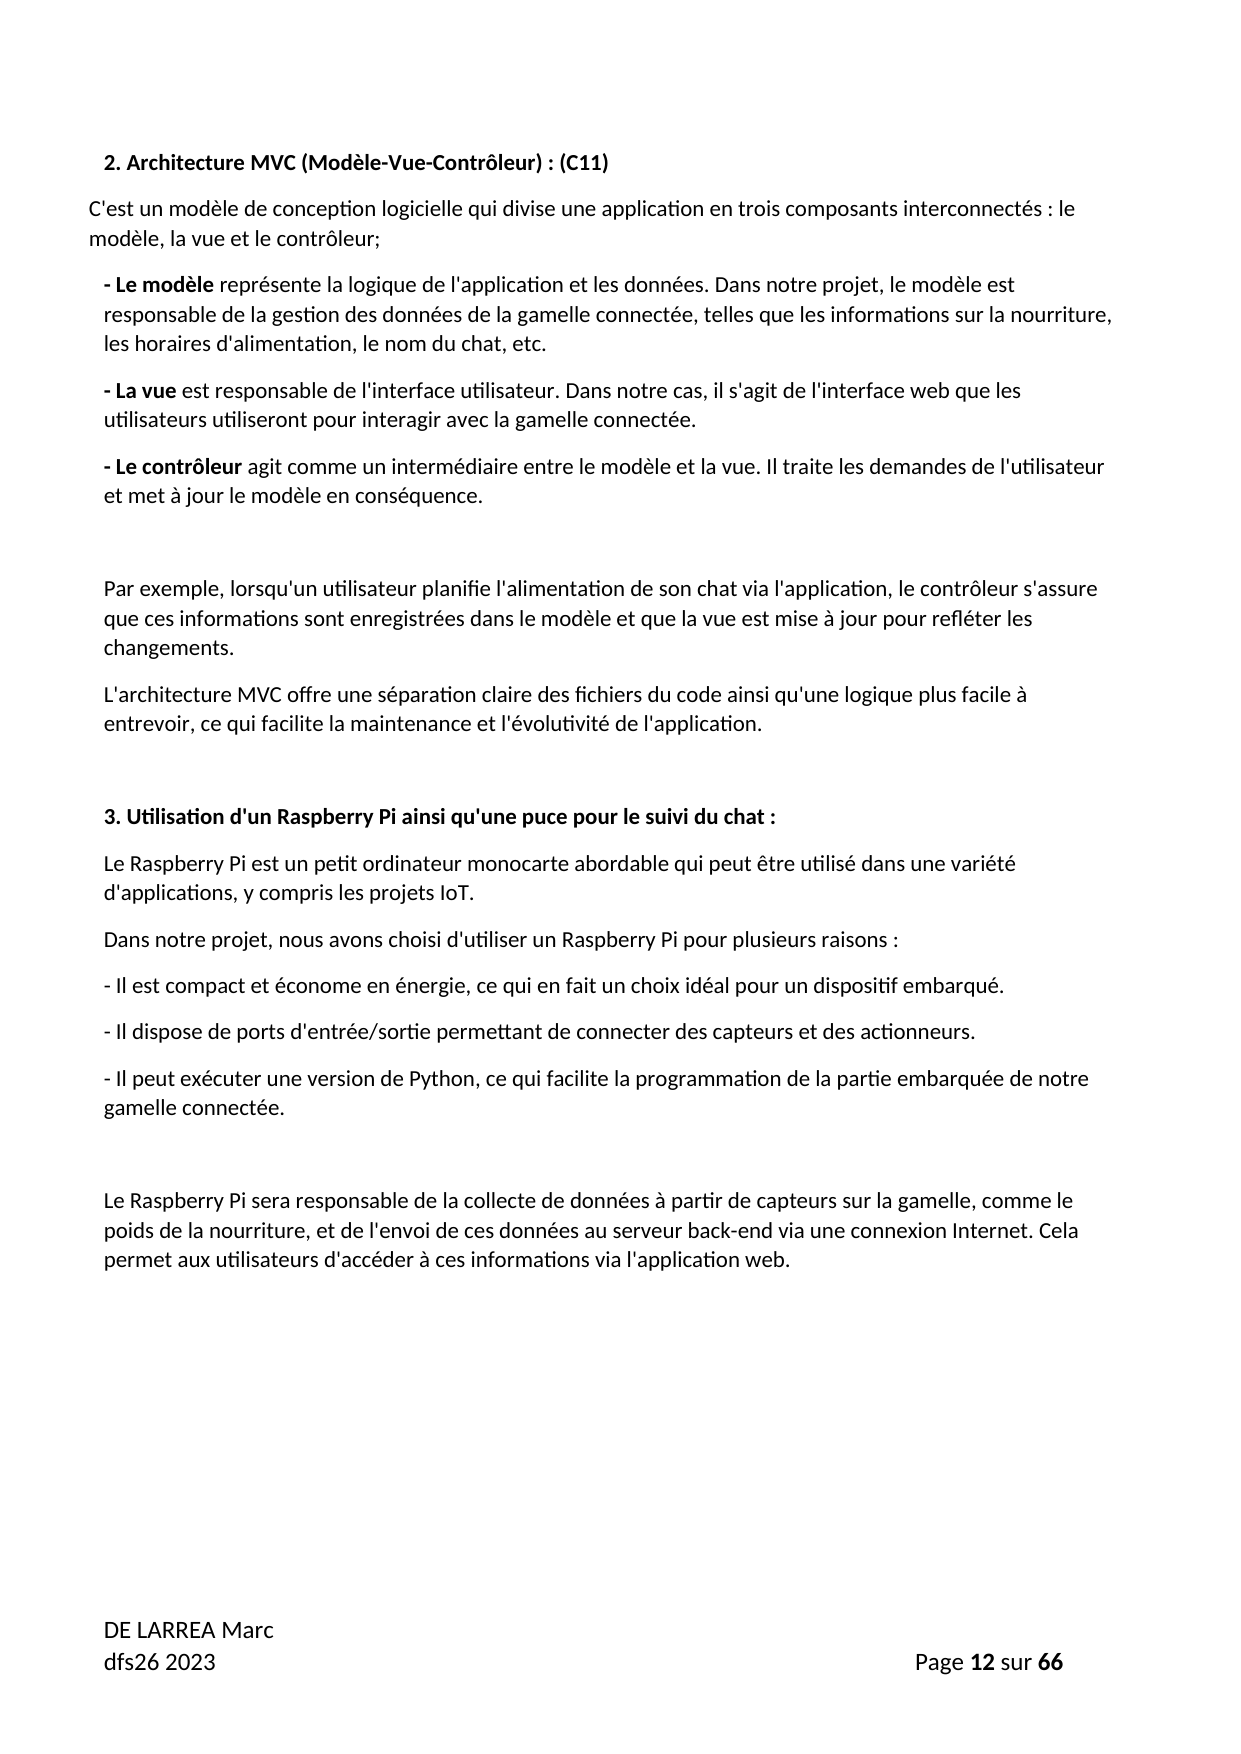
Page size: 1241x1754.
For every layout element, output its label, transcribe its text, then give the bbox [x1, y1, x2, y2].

text - La vue est responsable de l'interface utilisateur. Dans notre cas, il s'agit de l'interface web que les utilisateurs utiliseront pour interagir avec la gamelle connectée. [103, 376, 1122, 433]
text - Il est compact et économe en énergie, ce qui en fait un choix idéal pour un dispositif embarqué. [103, 971, 1122, 999]
text - Le modèle représente la logique de l'application et les données. Dans notre projet, le modèle est responsable de la gestion des données de la gamelle connectée, telles que les informations sur la nourriture, les horaires d'alimentation, le nom du chat, etc. [103, 270, 1122, 357]
text 3. Utilisation d'un Raspberry Pi ainsi qu'une puce pour le suivi du chat : [103, 802, 1122, 830]
text - Il dispose de ports d'entrée/sortie permettant de connecter des capteurs et des actionneurs. [103, 1017, 1122, 1045]
text Dans notre projet, nous avons choisi d'utiliser un Raspberry Pi pour plusieurs raisons : [103, 925, 1122, 953]
text 2. Architecture MVC (Modèle-Vue-Contrôleur) : (C11) [103, 148, 1122, 176]
text L'architecture MVC offre une séparation claire des fichiers du code ainsi qu'une logique plus facile à entrevoir, ce qui facilite la maintenance et l'évolutivité de l'application. [103, 680, 1122, 738]
text - Il peut exécuter une version de Python, ce qui facilite la programmation de la partie embarquée de notre gamelle connectée. [103, 1064, 1122, 1121]
text Par exemple, lorsqu'un utilisateur planifie l'alimentation de son chat via l'application, le contrôleur s'assure que ces informations sont enregistrées dans le modèle et que la vue est mise à jour pour refléter les changements. [103, 574, 1122, 662]
text Le Raspberry Pi est un petit ordinateur monocarte abordable qui peut être utilisé dans une variété d'applications, y compris les projets IoT. [103, 849, 1122, 906]
text - Le contrôleur agit comme un intermédiaire entre le modèle et la vue. Il traite les demandes de l'utilisateur et met à jour le modèle en conséquence. [103, 452, 1122, 509]
text Le Raspberry Pi sera responsable de la collecte de données à partir de capteurs sur la gamelle, comme le poids de la nourriture, et de l'envoi de ces données au serveur back-end via une connexion Internet. Cela permet aux utilisateurs d'accéder à ces informations via l'application web. [103, 1186, 1122, 1273]
text C'est un modèle de conception logicielle qui divise une application en trois composants interconnectés : le modèle, la vue et le contrôleur; [89, 194, 1122, 252]
